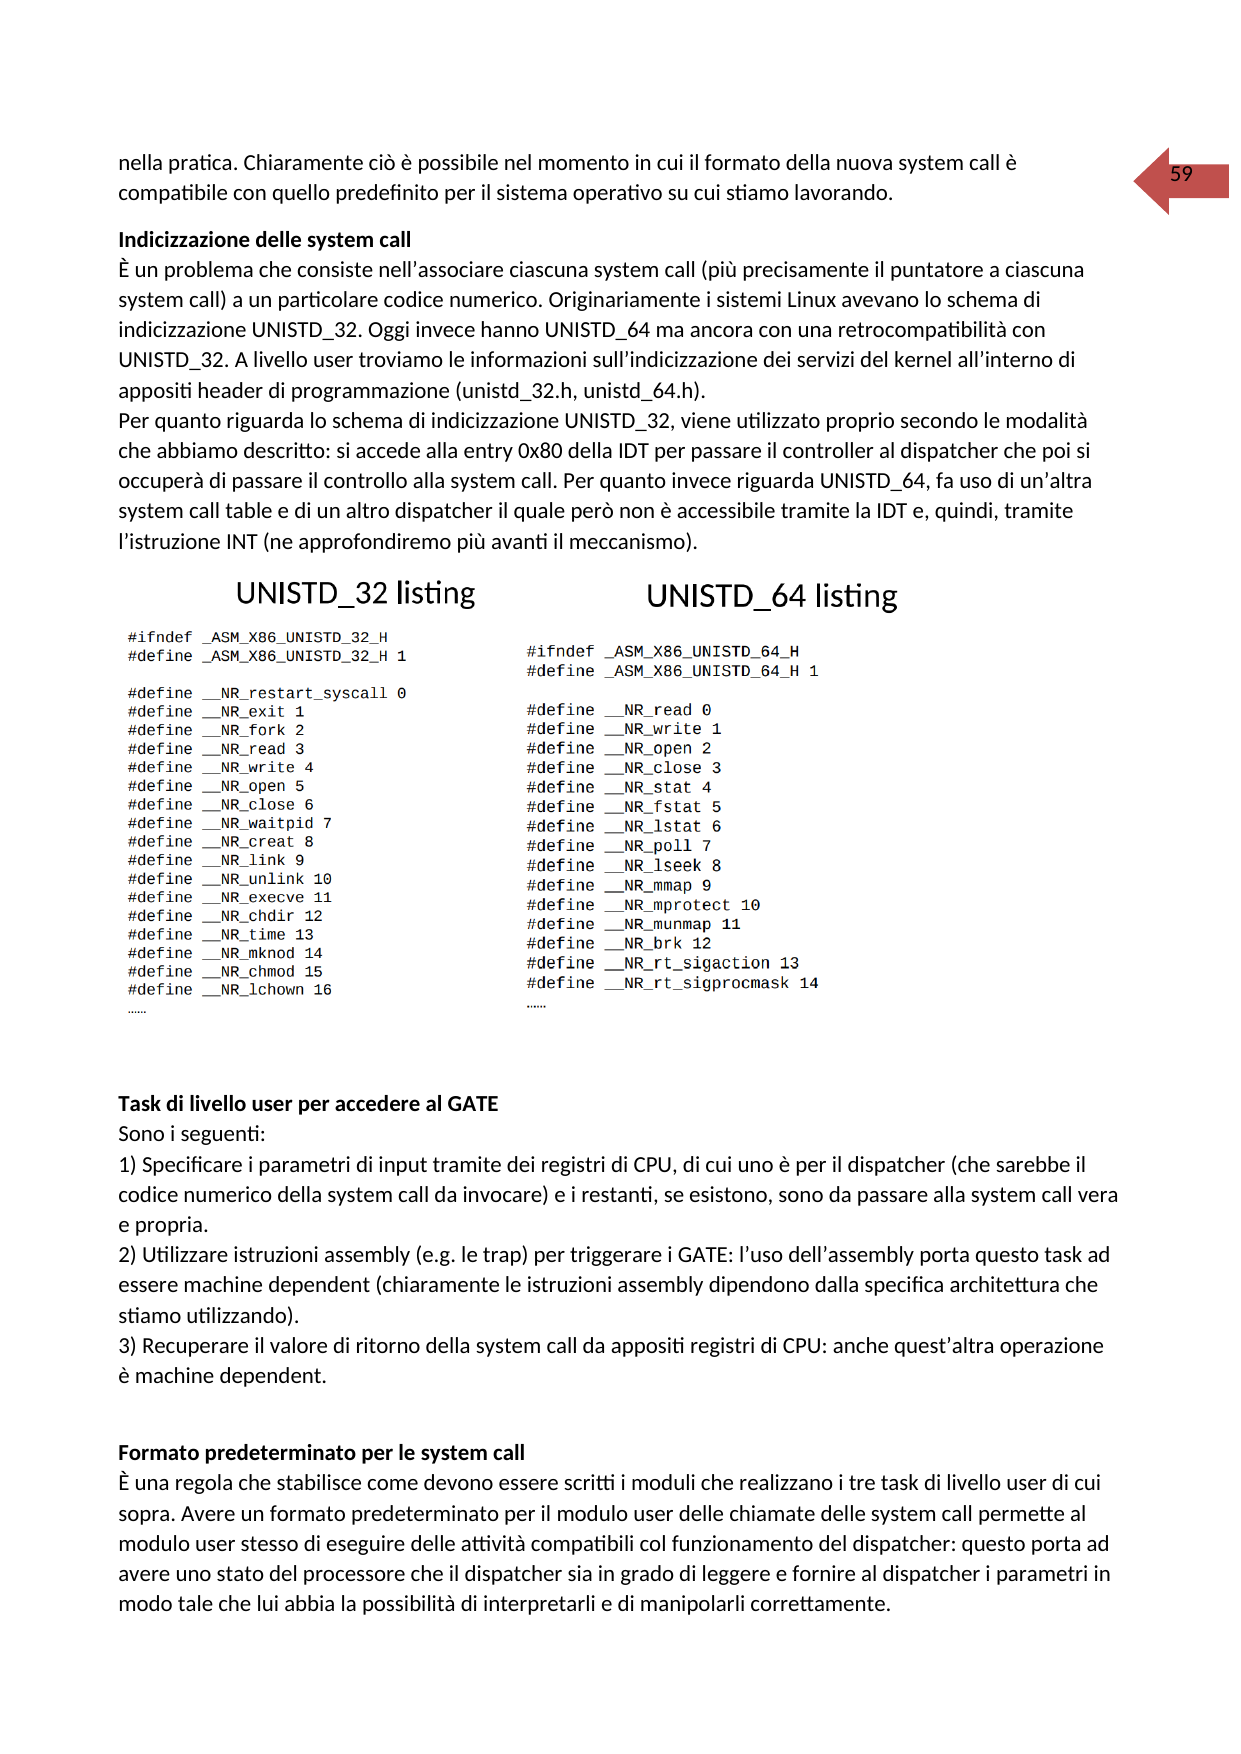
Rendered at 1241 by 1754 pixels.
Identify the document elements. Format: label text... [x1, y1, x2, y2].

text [118, 148, 1122, 206]
text Task di livello user per accedere al GATE Sono i seguenti: 1) Specificare i parametri di input tramite dei registri di CPU, di cui uno è per il dispatcher (che sarebbe il codice numerico della system call da invocare) e i restanti, se esistono, sono da passare alla system call vera e propria. 2) Utilizzare istruzioni assembly (e.g. le trap) per triggerare i GATE: l’uso dell’assembly porta questo task ad essere machine dependent (chiaramente le istruzioni assembly dipendono dalla specifica architettura che stiamo utilizzando). 3) Recuperare il valore di ritorno della system call da appositi registri di CPU: anche quest’altra operazione è machine dependent. [118, 1089, 1122, 1389]
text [118, 1408, 1122, 1617]
picture [118, 573, 968, 1024]
text Indicizzazione delle system call È un problema che consiste nell’associare ciascuna system call (più precisamente il puntatore a ciascuna system call) a un particolare codice numerico. Originariamente i sistemi Linux avevano lo schema di indicizzazione UNISTD_32. Oggi invece hanno UNISTD_64 ma ancora con una retrocompatibilità con UNISTD_32. A livello user troviamo le informazioni sull’indicizzazione dei servizi del kernel all’interno di appositi header di programmazione (unistd_32.h, unistd_64.h). Per quanto riguarda lo schema di indicizzazione UNISTD_32, viene utilizzato proprio secondo le modalità che abbiamo descritto: si accede alla entry 0x80 della IDT per passare il controller al dispatcher che poi si occuperà di passare il controllo alla system call. Per quanto invece riguarda UNISTD_64, fa uso di un’altra system call table e di un altro dispatcher il quale però non è accessibile tramite la IDT e, quindi, tramite l’istruzione INT (ne approfondiremo più avanti il meccanismo). [118, 225, 1122, 555]
